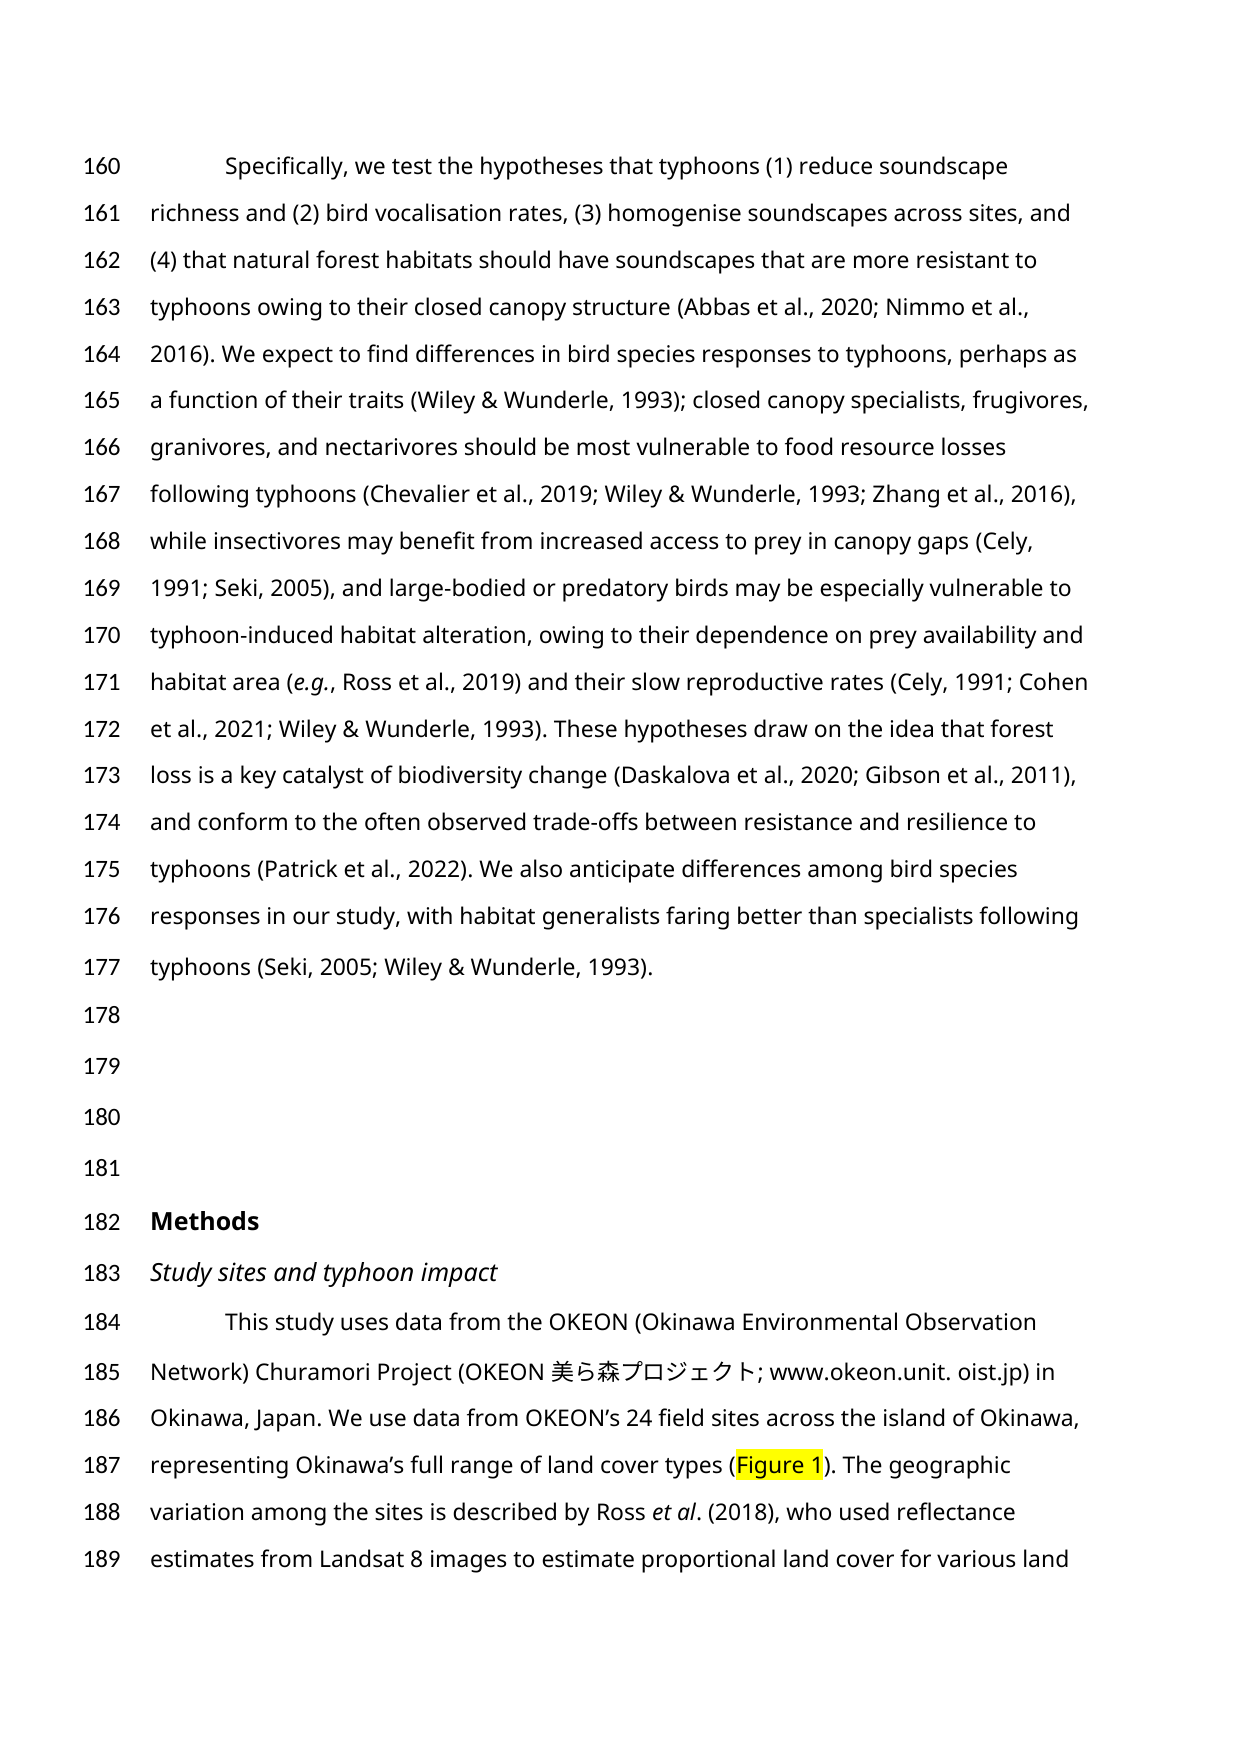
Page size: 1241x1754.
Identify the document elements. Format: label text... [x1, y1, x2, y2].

text Methods [150, 1203, 1090, 1237]
text Study sites and typhoon impact [150, 1254, 1090, 1288]
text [150, 1306, 1090, 1574]
text Specifically, we test the hypotheses that typhoons (1) reduce soundscape richness and (2) bird vocalisation rates, (3) homogenise soundscapes across sites, and (4) that natural forest habitats should have soundscapes that are more resistant to typhoons owing to their closed canopy structure (Abbas et al., 2020; Nimmo et al., 2016). We expect to find differences in bird species responses to typhoons, perhaps as a function of their traits (Wiley & Wunderle, 1993); closed canopy specialists, frugivores, granivores, and nectarivores should be most vulnerable to food resource losses following typhoons (Chevalier et al., 2019; Wiley & Wunderle, 1993; Zhang et al., 2016), while insectivores may benefit from increased access to prey in canopy gaps (Cely, 1991; Seki, 2005), and large-bodied or predatory birds may be especially vulnerable to typhoon-induced habitat alteration, owing to their dependence on prey availability and habitat area (e.g., Ross et al., 2019) and their slow reproductive rates (Cely, 1991; Cohen et al., 2021; Wiley & Wunderle, 1993). These hypotheses draw on the idea that forest loss is a key catalyst of biodiversity change (Daskalova et al., 2020; Gibson et al., 2011), and conform to the often observed trade-offs between resistance and resilience to typhoons (Patrick et al., 2022). We also anticipate differences among bird species responses in our study, with habitat generalists faring better than specialists following typhoons (Seki, 2005; Wiley & Wunderle, 1993). [150, 150, 1090, 982]
